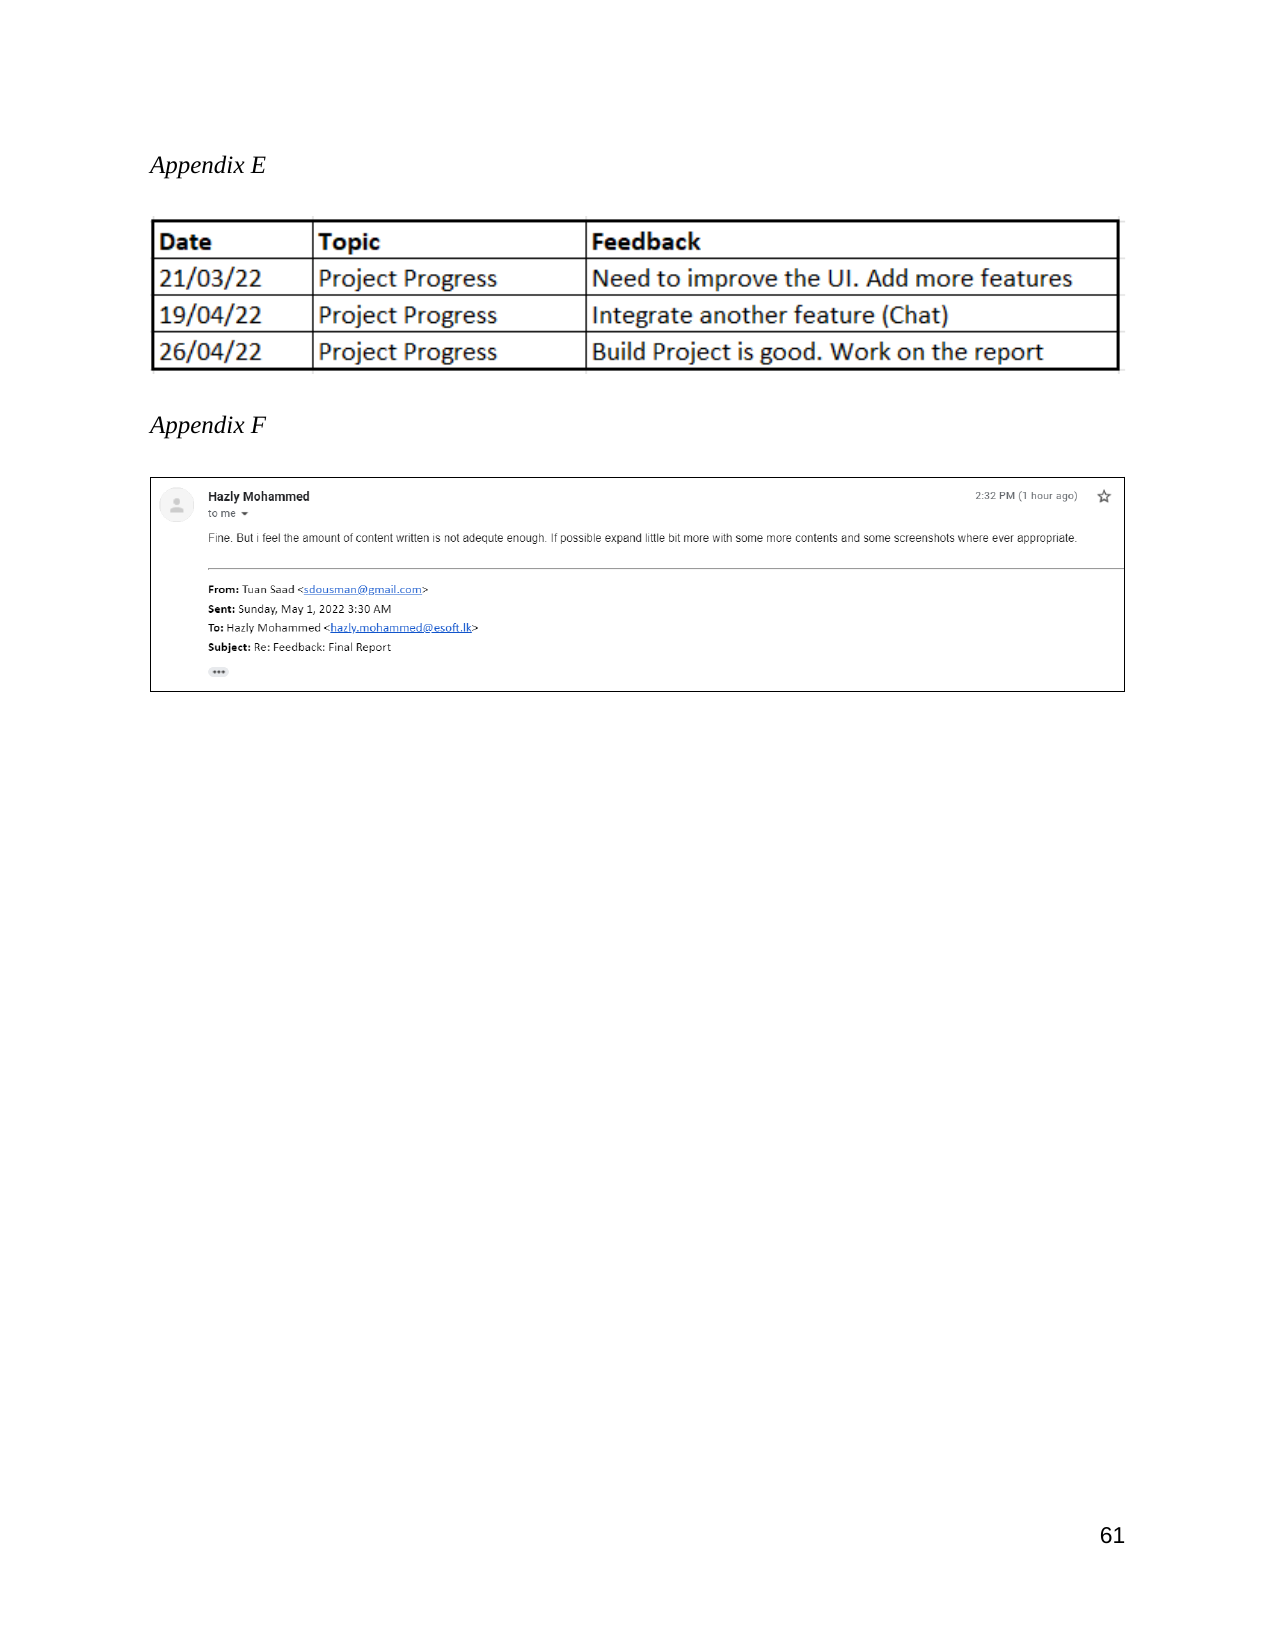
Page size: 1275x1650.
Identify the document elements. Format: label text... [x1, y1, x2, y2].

text Appendix F [150, 411, 1125, 439]
text Appendix E [150, 150, 1125, 179]
picture [151, 478, 1124, 691]
picture [150, 216, 1125, 374]
